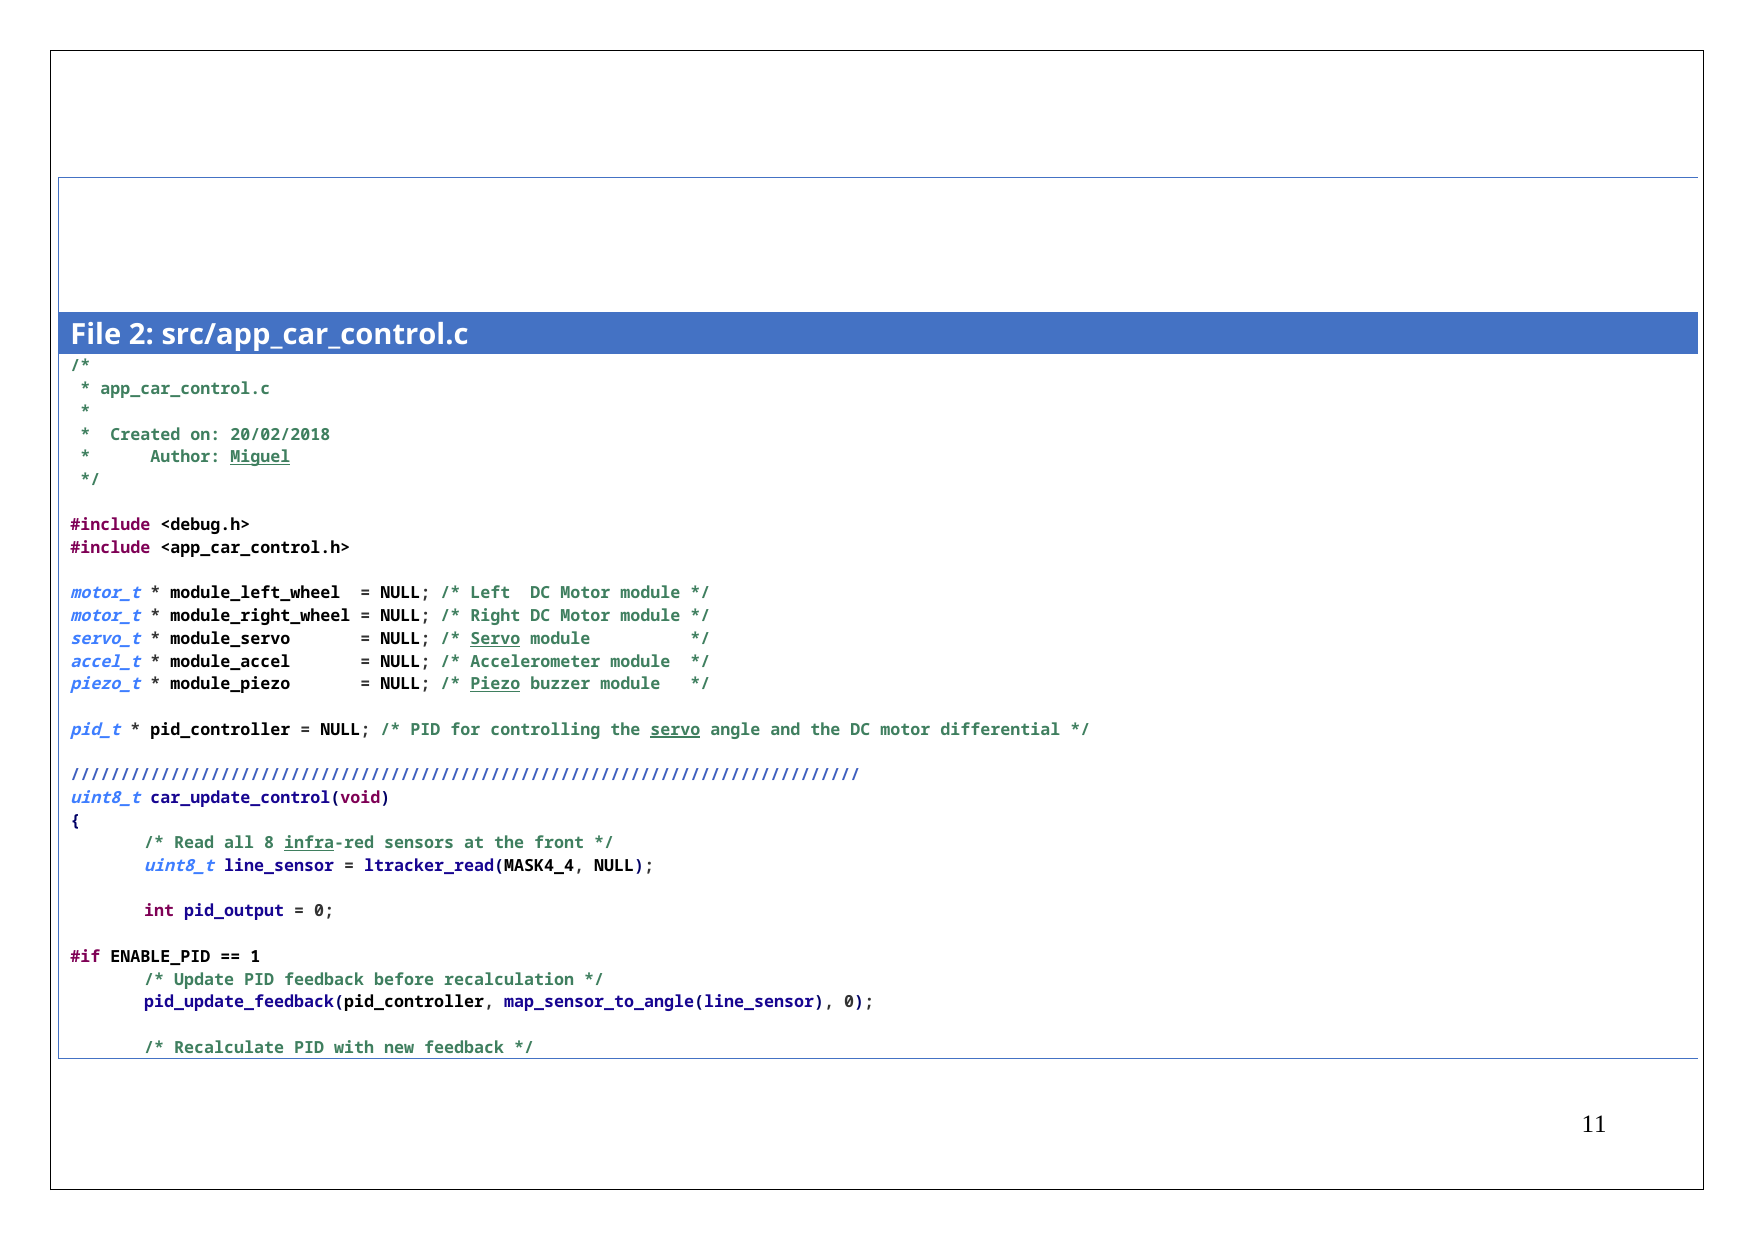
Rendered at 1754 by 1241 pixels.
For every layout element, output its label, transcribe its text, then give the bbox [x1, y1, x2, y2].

table_cell File 2: src/app_car_control.c [59, 313, 1698, 353]
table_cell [59, 178, 1698, 312]
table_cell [59, 354, 1698, 1058]
